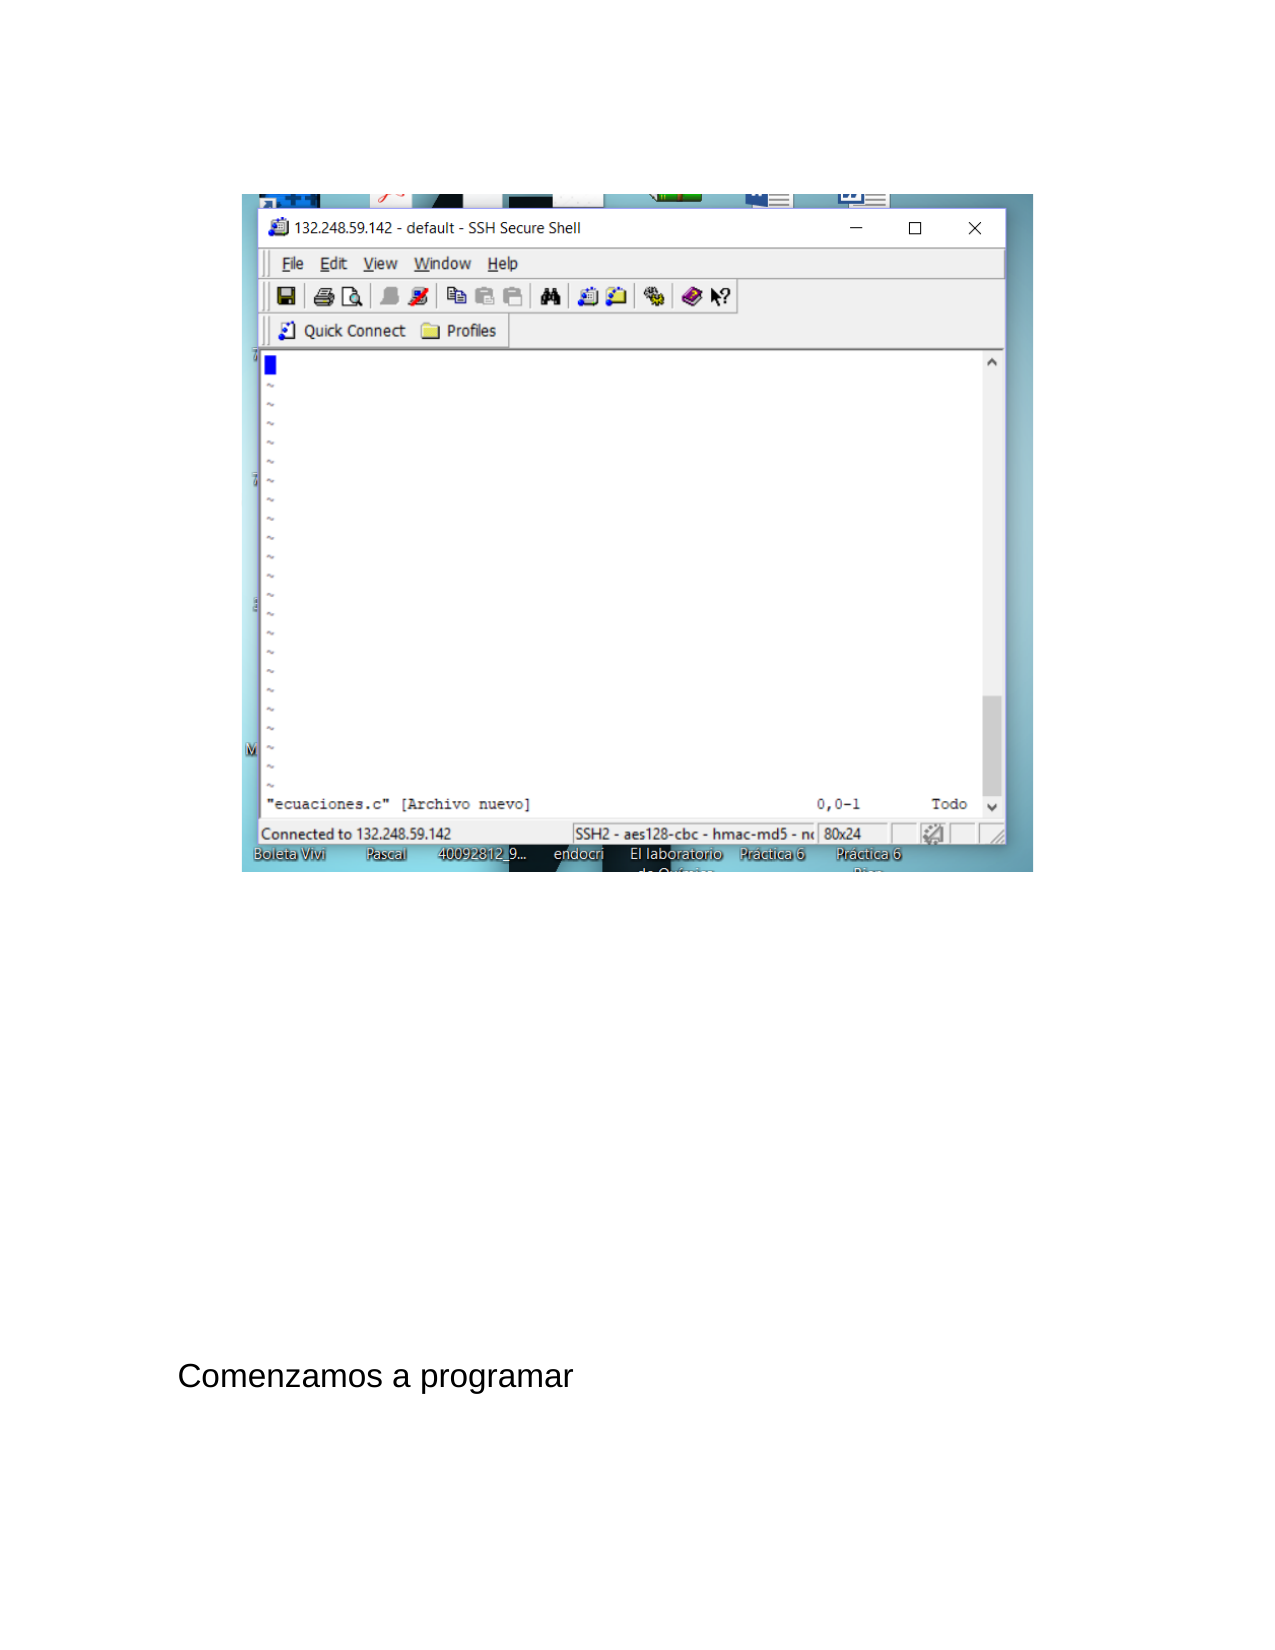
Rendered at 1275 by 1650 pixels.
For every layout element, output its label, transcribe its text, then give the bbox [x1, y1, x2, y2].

text Comenzamos a programar [177, 1356, 1098, 1424]
picture [241, 194, 1034, 872]
